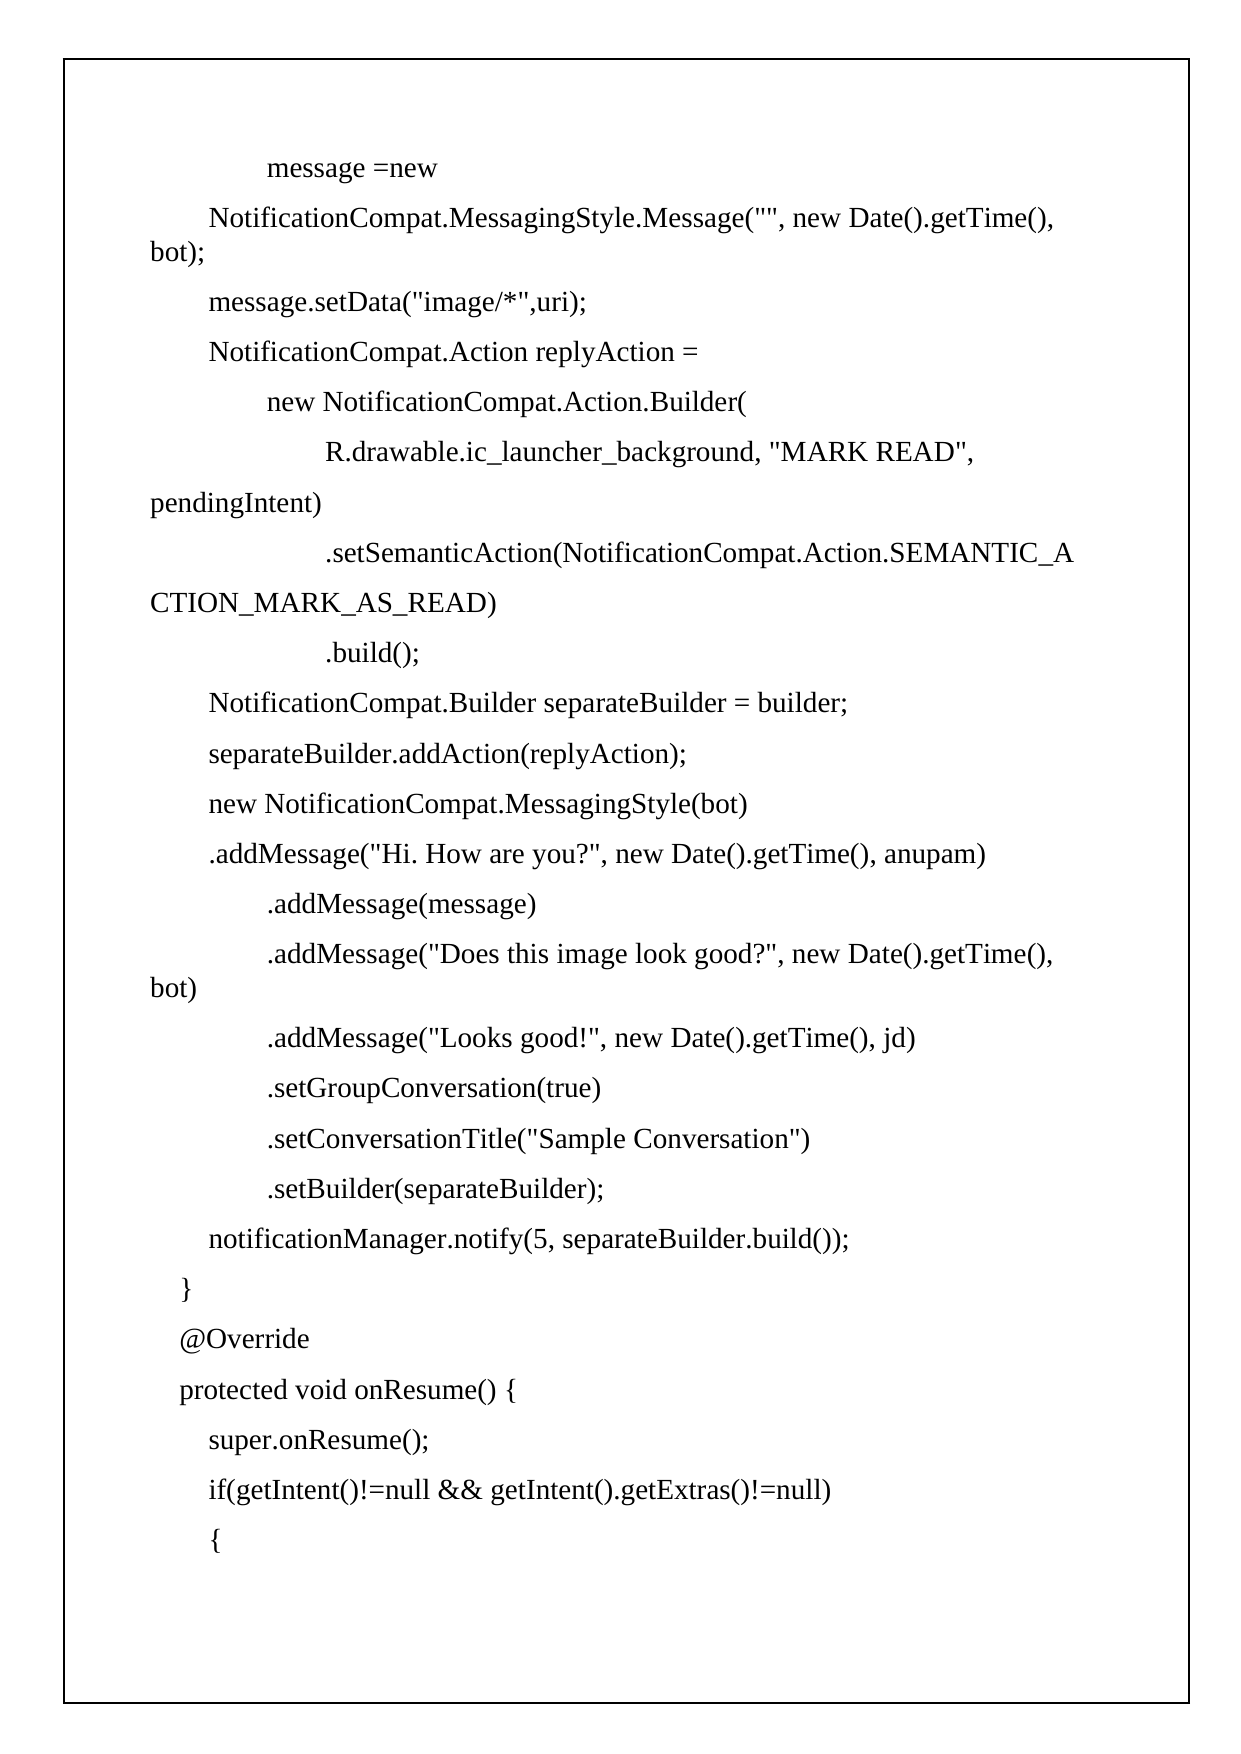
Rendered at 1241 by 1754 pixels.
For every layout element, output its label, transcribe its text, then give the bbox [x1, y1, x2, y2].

text if(getIntent()!=null && getIntent().getExtras()!=null) [150, 1472, 1090, 1506]
text message.setData("image/*",uri); [150, 284, 1090, 317]
text separateBuilder.addAction(replyAction); [150, 736, 1090, 769]
text new NotificationCompat.MessagingStyle(bot) [150, 786, 1090, 819]
text .build(); [150, 635, 1090, 669]
text new NotificationCompat.Action.Builder( [150, 384, 1090, 418]
text message =new [150, 150, 1090, 183]
text CTION_MARK_AS_READ) [150, 585, 1090, 619]
text @Override [150, 1322, 1090, 1355]
text .addMessage(message) [150, 886, 1090, 920]
text .addMessage("Does this image look good?", new Date().getTime(), bot) [150, 937, 1090, 1004]
text NotificationCompat.MessagingStyle.Message("", new Date().getTime(), bot); [150, 200, 1090, 267]
text { [150, 1522, 1090, 1556]
text .addMessage("Hi. How are you?", new Date().getTime(), anupam) [150, 836, 1090, 870]
text R.drawable.ic_launcher_background, "MARK READ", [150, 434, 1090, 468]
text NotificationCompat.Action replyAction = [150, 334, 1090, 368]
text NotificationCompat.Builder separateBuilder = builder; [150, 686, 1090, 719]
text super.onResume(); [150, 1422, 1090, 1456]
text notificationManager.notify(5, separateBuilder.build()); [150, 1221, 1090, 1255]
text .setBuilder(separateBuilder); [150, 1171, 1090, 1204]
text } [150, 1271, 1090, 1305]
text .setGroupConversation(true) [150, 1071, 1090, 1104]
text protected void onResume() { [150, 1372, 1090, 1405]
text pendingIntent) [150, 485, 1090, 518]
text .setConversationTitle("Sample Conversation") [150, 1121, 1090, 1154]
text .addMessage("Looks good!", new Date().getTime(), jd) [150, 1020, 1090, 1054]
text .setSemanticAction(NotificationCompat.Action.SEMANTIC_A [150, 535, 1090, 568]
